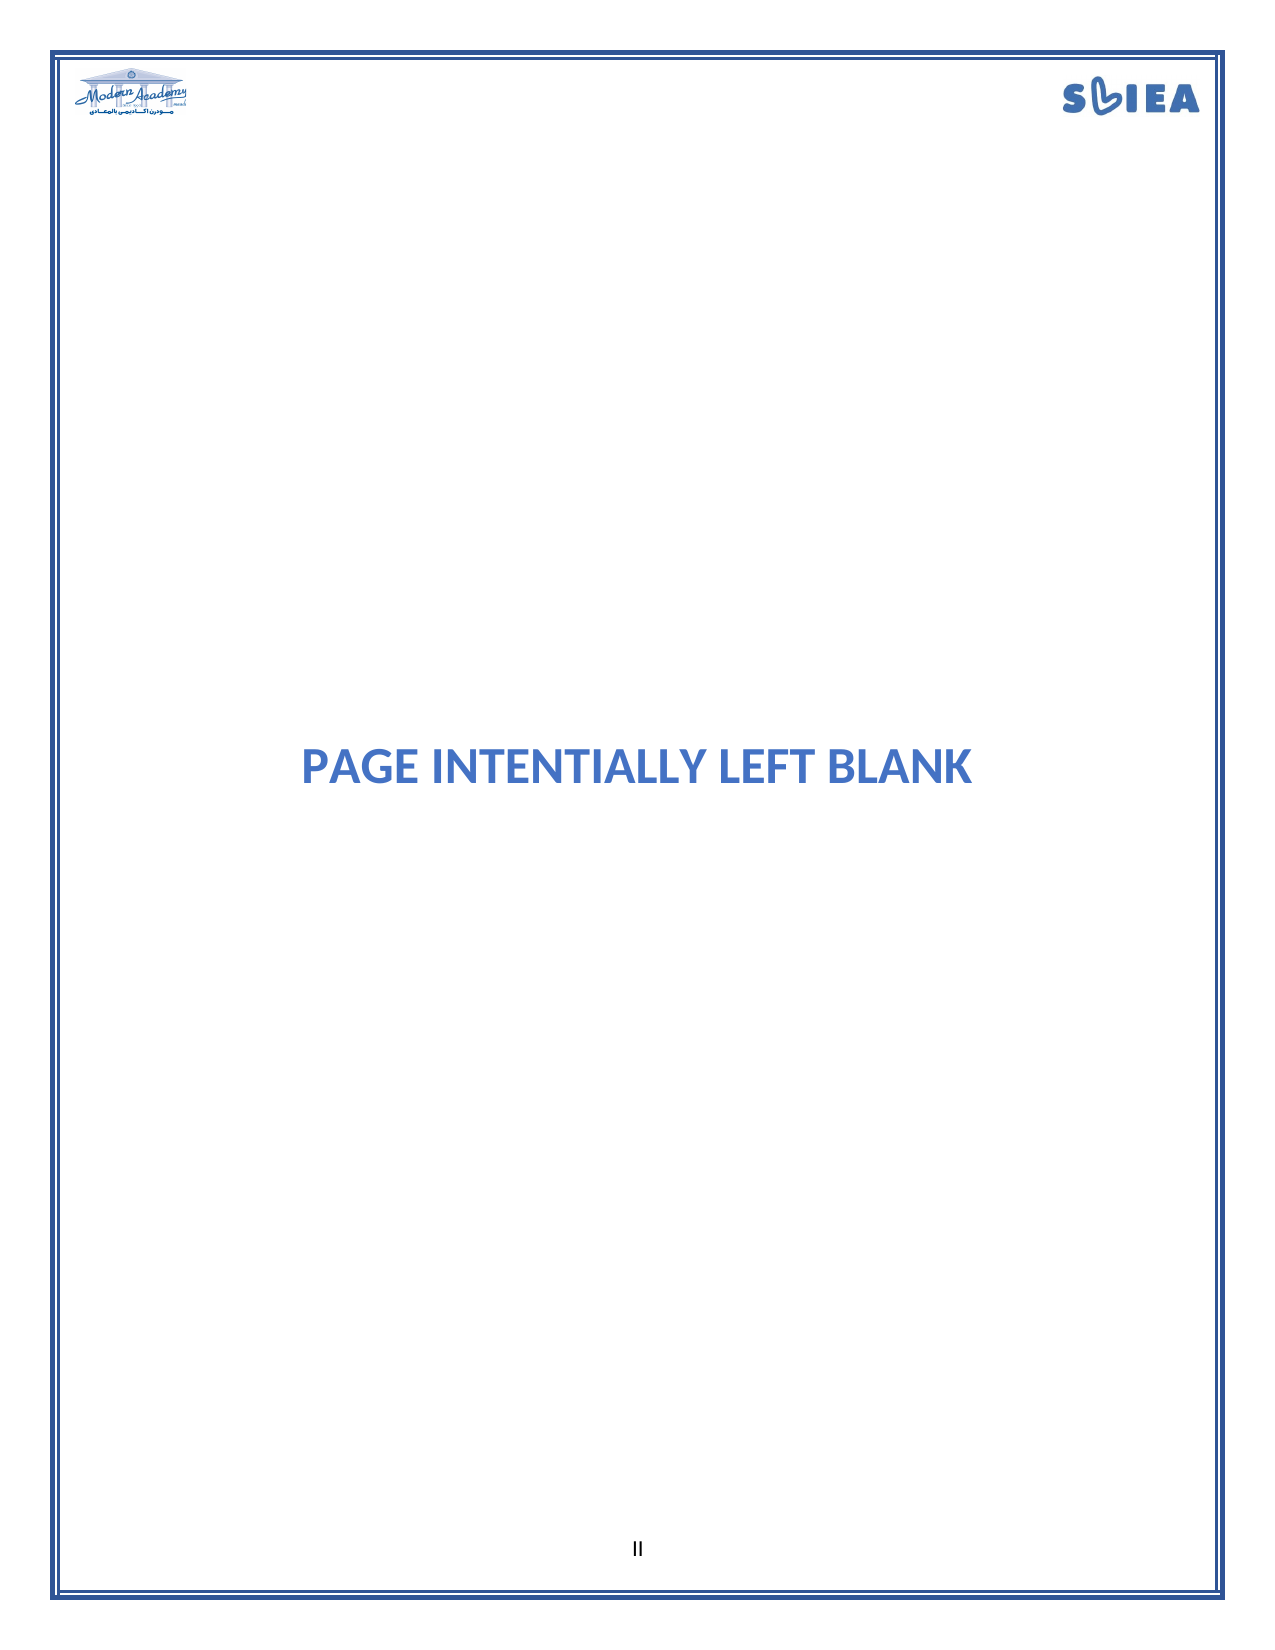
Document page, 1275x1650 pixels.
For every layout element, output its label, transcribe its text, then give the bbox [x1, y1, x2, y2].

picture [1062, 75, 1200, 117]
picture [75, 68, 187, 115]
text PAGE INTENTIALLY LEFT BLANK [75, 733, 1200, 797]
